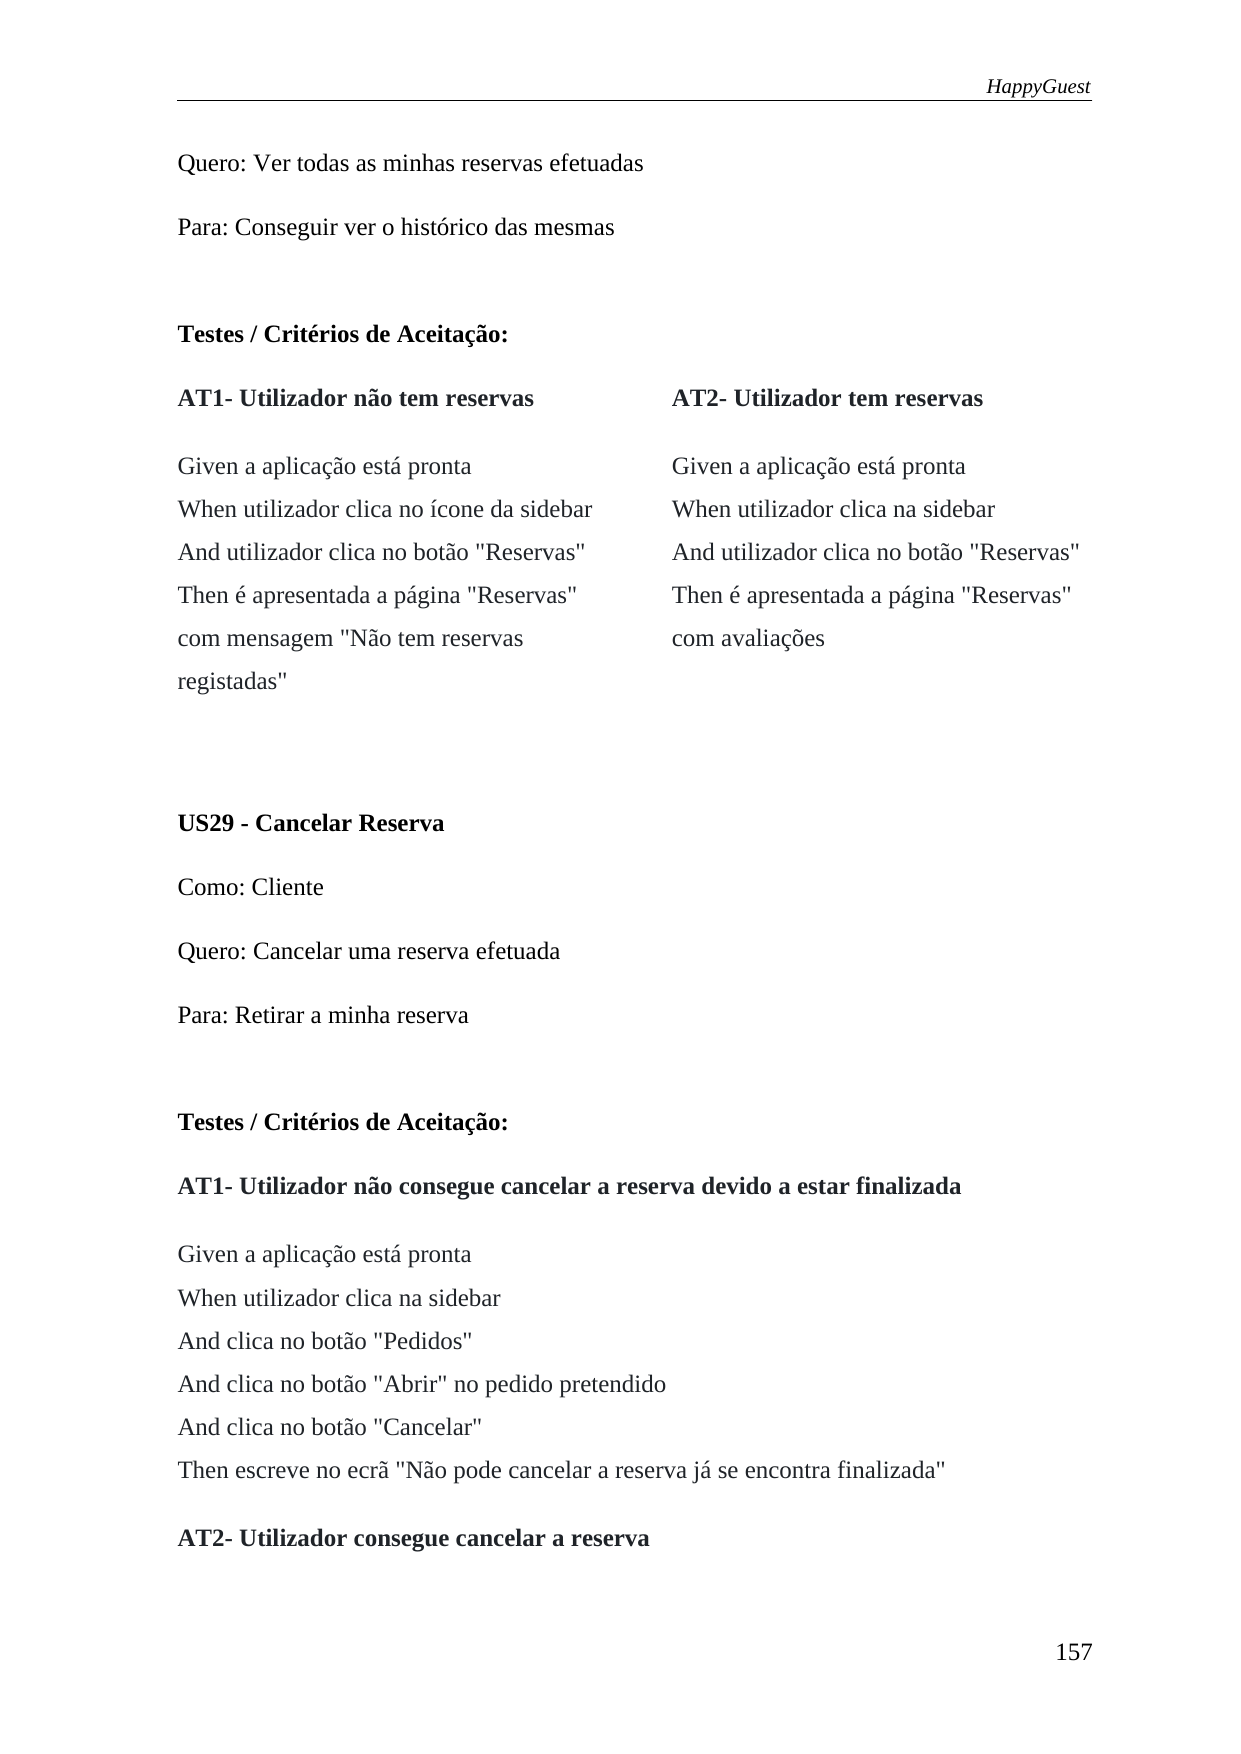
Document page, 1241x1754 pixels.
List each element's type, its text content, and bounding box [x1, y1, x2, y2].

text AT2- Utilizador consegue cancelar a reserva [177, 1523, 1092, 1552]
text AT1- Utilizador não consegue cancelar a reserva devido a estar finalizada [177, 1171, 1092, 1200]
text Como: Cliente [177, 872, 1092, 901]
text US29 - Cancelar Reserva [177, 808, 1092, 837]
text Para: Conseguir ver o histórico das mesmas [177, 212, 1092, 240]
text Given a aplicação está pronta When utilizador clica na sidebar And utilizador clica no botão "Reservas" Then é apresentada a página "Reservas" com avaliações [672, 451, 1092, 652]
text AT1- Utilizador não tem reservas [177, 383, 598, 411]
text Given a aplicação está pronta When utilizador clica no ícone da sidebar And utilizador clica no botão "Reservas" Then é apresentada a página "Reservas" com mensagem "Não tem reservas registadas" [177, 451, 598, 695]
text Para: Retirar a minha reserva [177, 1000, 1092, 1029]
text Given a aplicação está pronta When utilizador clica na sidebar And clica no botão "Pedidos" And clica no botão "Abrir" no pedido pretendido And clica no botão "Cancelar" Then escreve no ecrã "Não pode cancelar a reserva já se encontra finalizada" [177, 1239, 1092, 1484]
text Testes / Critérios de Aceitação: [177, 1107, 1092, 1136]
text Testes / Critérios de Aceitação: [177, 319, 1092, 347]
text AT2- Utilizador tem reservas [672, 383, 1092, 411]
text Quero: Ver todas as minhas reservas efetuadas [177, 148, 1092, 176]
text Quero: Cancelar uma reserva efetuada [177, 936, 1092, 965]
